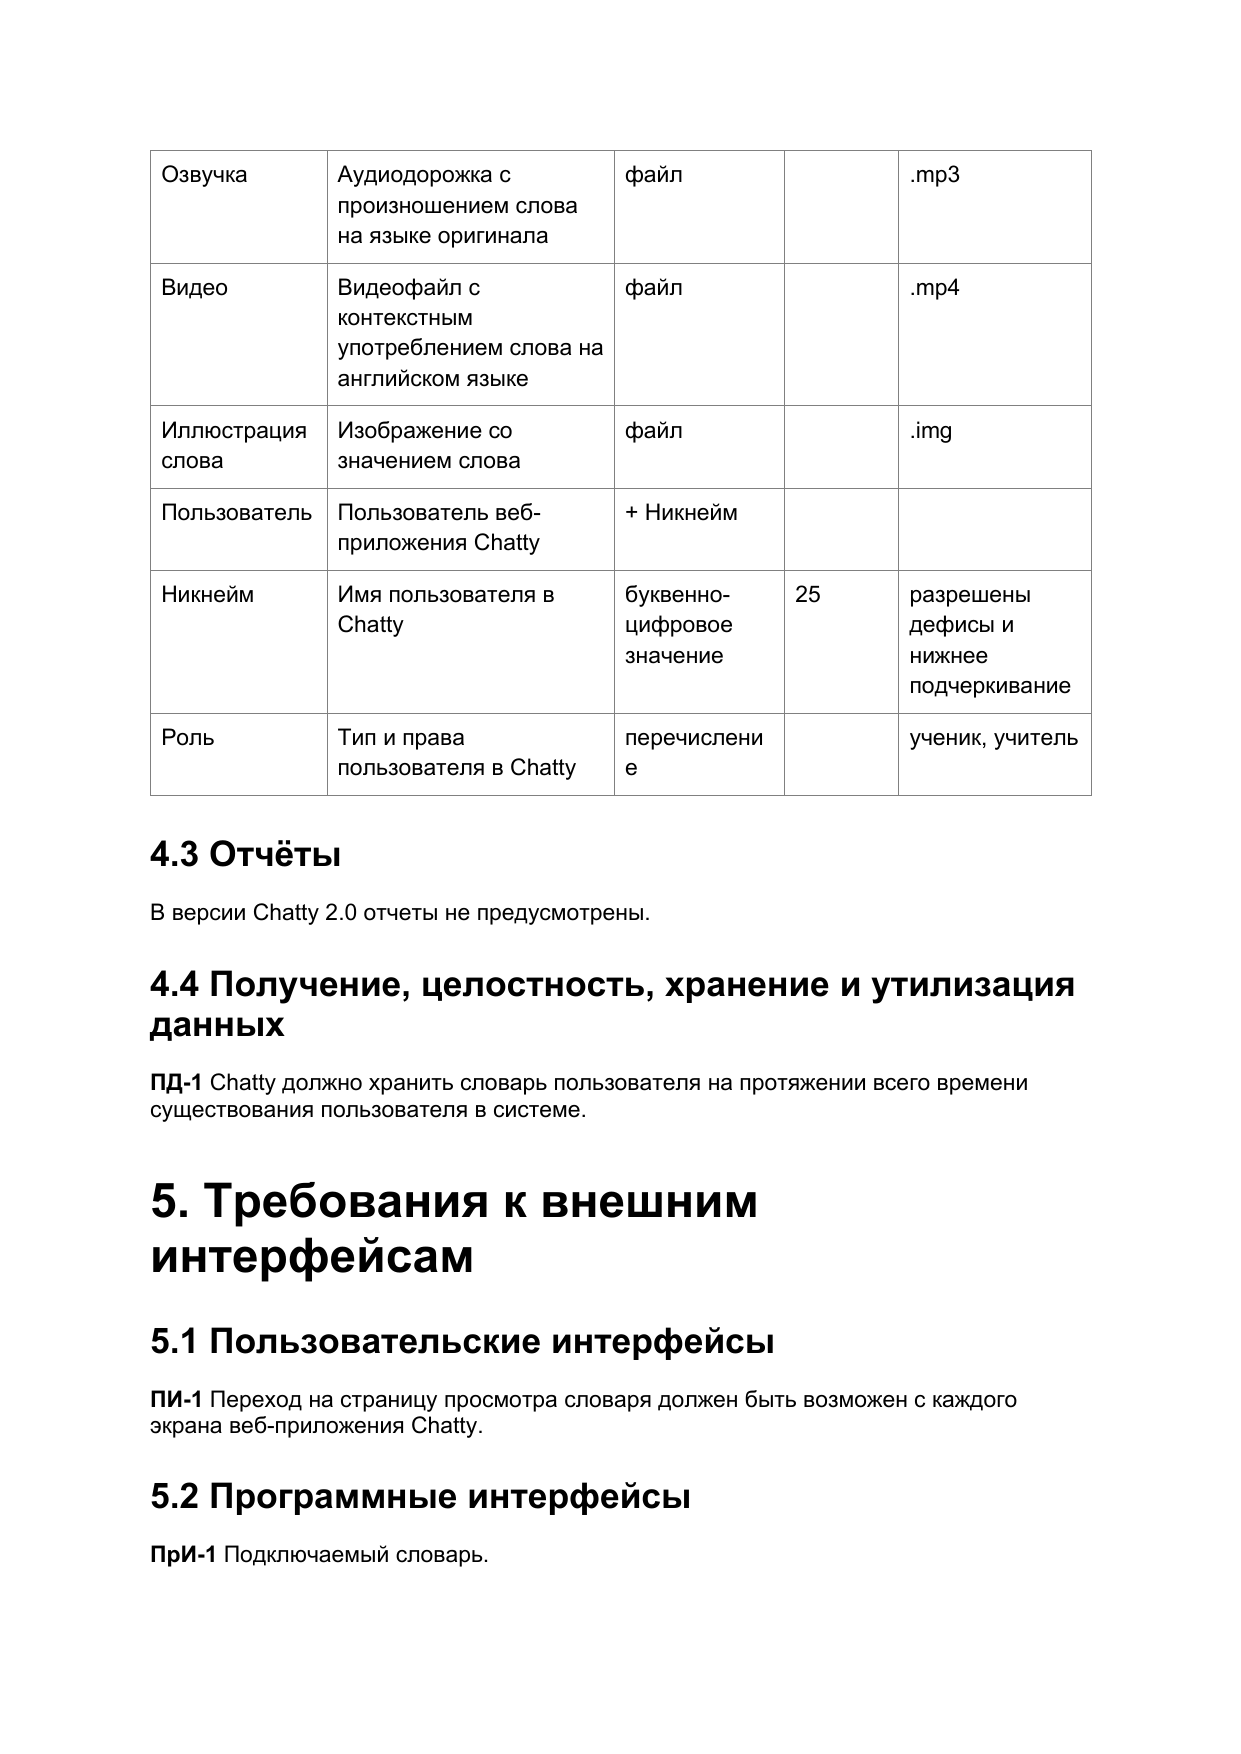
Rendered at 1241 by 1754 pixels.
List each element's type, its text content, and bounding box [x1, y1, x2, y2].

table_cell [785, 406, 898, 487]
table_cell Аудиодорожка с произношением слова на языке оригинала [328, 151, 614, 262]
table_cell [899, 489, 1091, 570]
subtitle 4.4 Получение, целостность, хранение и утилизация данных [150, 963, 1090, 1044]
table_cell Видеофайл с контекстным употреблением слова на английском языке [328, 264, 614, 405]
table_cell Тип и права пользователя в Chatty [328, 714, 614, 795]
table_cell Иллюстрация слова [151, 406, 327, 487]
table_cell файл [615, 406, 784, 487]
table_cell Изображение со значением слова [328, 406, 614, 487]
subtitle 4.3 Отчёты [150, 833, 1090, 874]
text ПД-1 Chatty должно хранить словарь пользователя на протяжении всего времени существования пользователя в системе. [150, 1069, 1090, 1122]
table_cell [785, 489, 898, 570]
table_cell файл [615, 151, 784, 262]
table_cell ученик, учитель [899, 714, 1091, 795]
table_cell [785, 264, 898, 405]
table_cell файл [615, 264, 784, 405]
text ПИ-1 Переход на страницу просмотра словаря должен быть возможен с каждого экрана веб-приложения Chatty. [150, 1386, 1090, 1438]
table_cell Озвучка [151, 151, 327, 262]
table_cell 25 [785, 571, 898, 712]
table_cell Никнейм [151, 571, 327, 712]
subtitle 5.1 Пользовательские интерфейсы [150, 1320, 1090, 1361]
table_cell буквенно-цифровое значение [615, 571, 784, 712]
table_cell .img [899, 406, 1091, 487]
table_cell [785, 714, 898, 795]
table_cell разрешены дефисы и нижнее подчеркивание [899, 571, 1091, 712]
subtitle 5.2 Программные интерфейсы [150, 1476, 1090, 1516]
table_cell Видео [151, 264, 327, 405]
table_cell .mp3 [899, 151, 1091, 262]
table_cell Роль [151, 714, 327, 795]
text В версии Chatty 2.0 отчеты не предусмотрены. [150, 899, 1090, 925]
table_cell + Никнейм [615, 489, 784, 570]
table_cell перечисление [615, 714, 784, 795]
table_cell Пользователь [151, 489, 327, 570]
text ПрИ-1 Подключаемый словарь. [150, 1541, 1090, 1568]
table_cell [785, 151, 898, 262]
table_cell Имя пользователя в Chatty [328, 571, 614, 712]
table_cell .mp4 [899, 264, 1091, 405]
subtitle 5. Требования к внешним интерфейсам [150, 1172, 1090, 1282]
table_cell Пользователь веб-приложения Chatty [328, 489, 614, 570]
